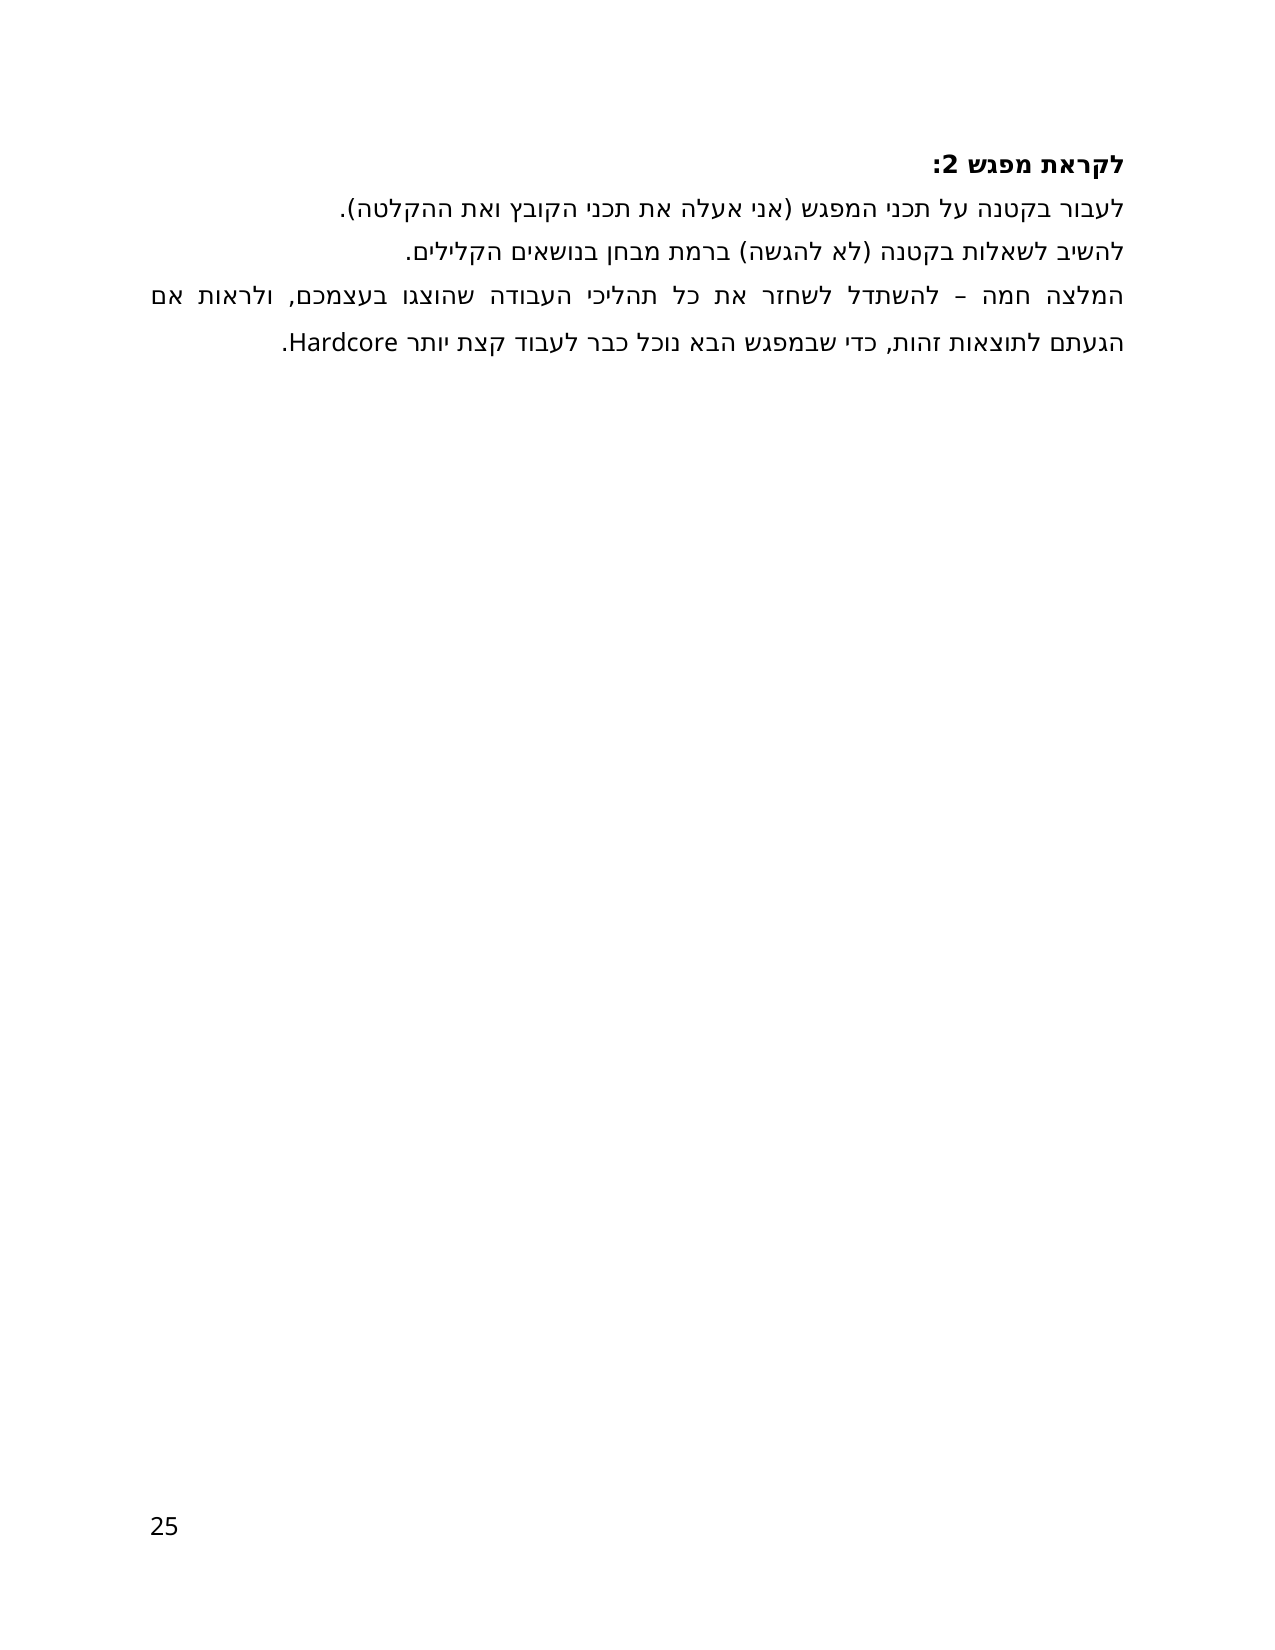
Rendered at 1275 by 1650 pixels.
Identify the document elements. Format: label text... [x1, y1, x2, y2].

text לקראת מפגש 2: [150, 150, 1125, 179]
text לעבור בקטנה על תכני המפגש (אני אעלה את תכני הקובץ ואת ההקלטה). [150, 194, 1125, 223]
text להשיב לשאלות בקטנה (לא להגשה) ברמת מבחן בנושאים הקלילים. [150, 237, 1125, 267]
text המלצה חמה – להשתדל לשחזר את כל תהליכי העבודה שהוצגו בעצמכם, ולראות אם הגעתם לתוצאות זהות, כדי שבמפגש הבא נוכל כבר לעבוד קצת יותר Hardcore. [150, 281, 1125, 359]
